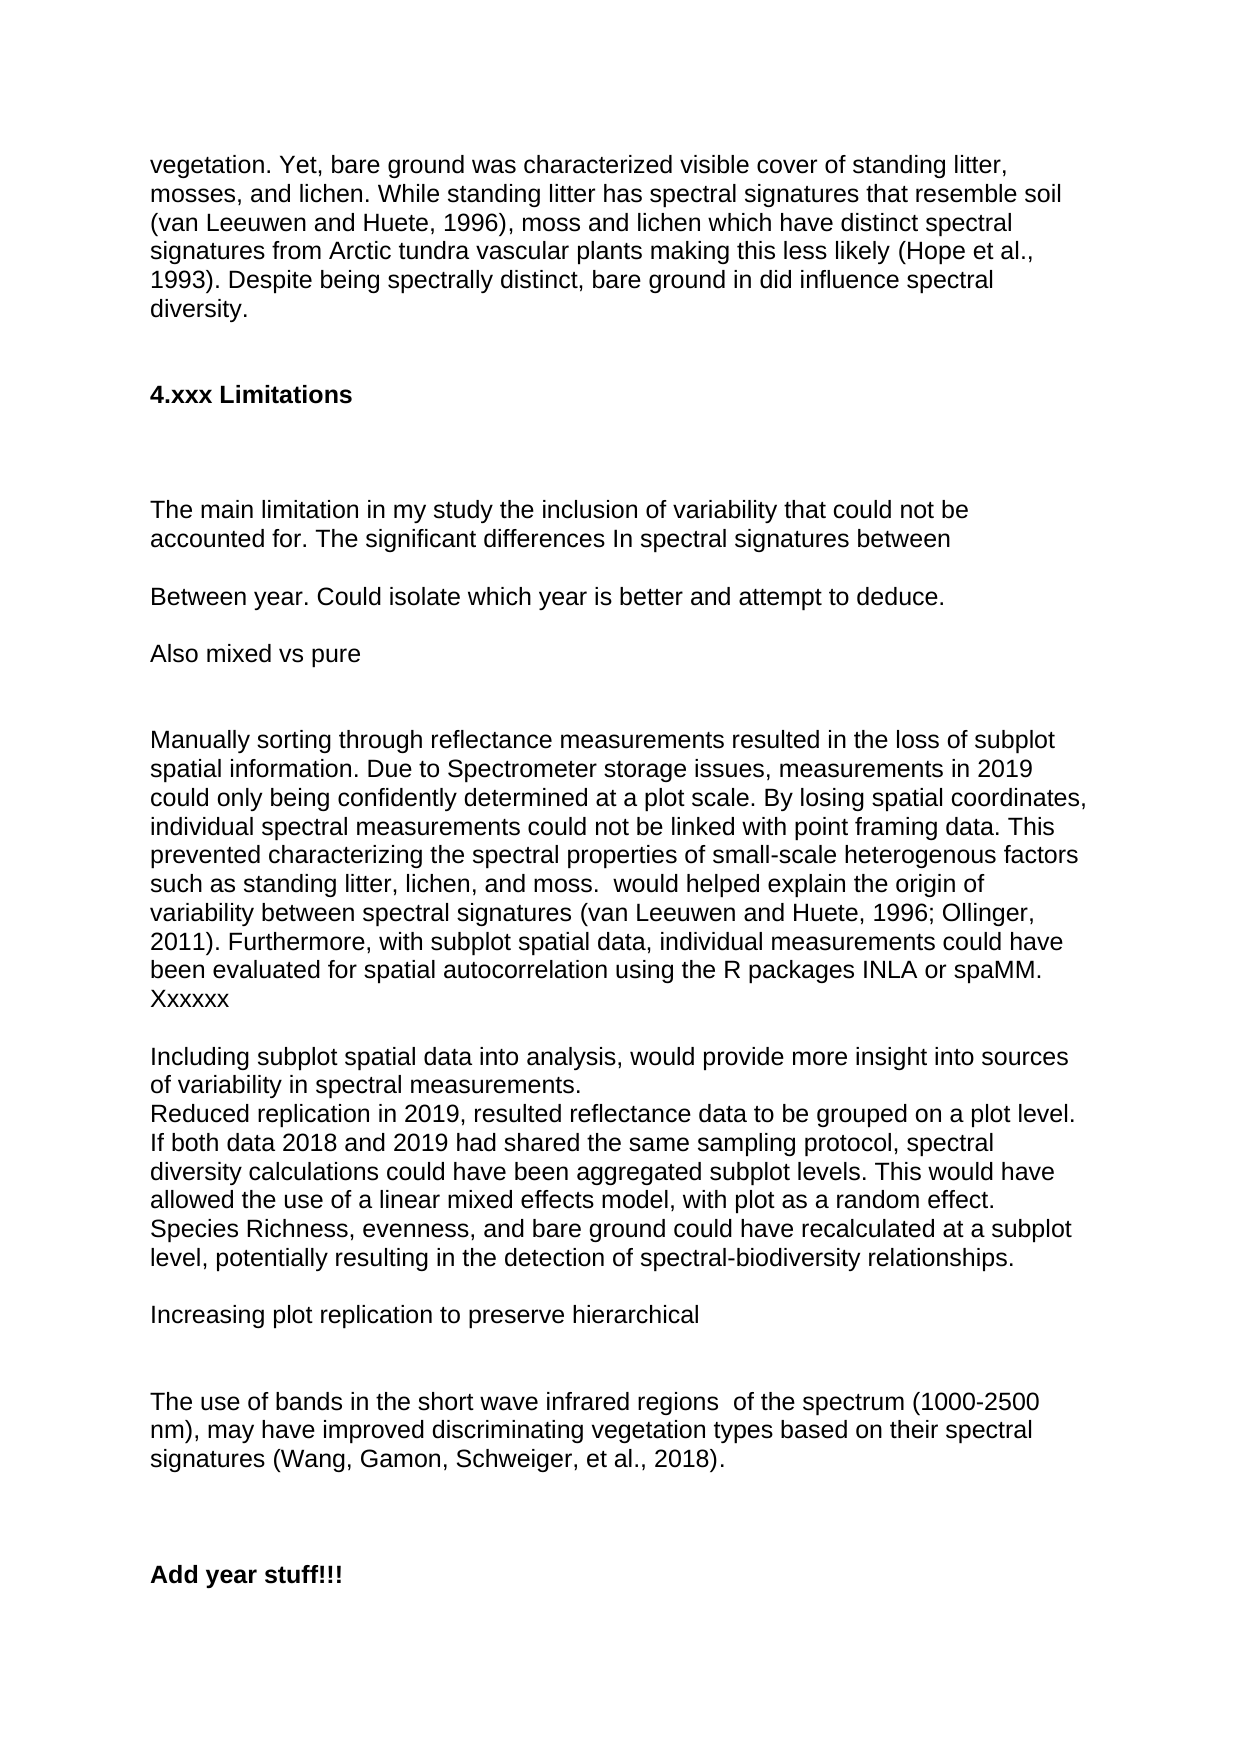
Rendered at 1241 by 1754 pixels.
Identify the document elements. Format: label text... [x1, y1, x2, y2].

text Increasing plot replication to preserve hierarchical [150, 1300, 1090, 1329]
text Reduced replication in 2019, resulted reflectance data to be grouped on a plot level. If both data 2018 and 2019 had shared the same sampling protocol, spectral diversity calculations could have been aggregated subplot levels. This would have allowed the use of a linear mixed effects model, with plot as a random effect. Species Richness, evenness, and bare ground could have recalculated at a subplot level, potentially resulting in the detection of spectral-biodiversity relationships. [150, 1099, 1090, 1272]
text 4.xxx Limitations [150, 380, 1090, 409]
text The main limitation in my study the inclusion of variability that could not be accounted for. The significant differences In spectral signatures between [150, 495, 1090, 553]
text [150, 150, 1090, 322]
text Including subplot spatial data into analysis, would provide more insight into sources of variability in spectral measurements. [150, 1042, 1090, 1099]
text Add year stuff!!! [150, 1559, 1090, 1588]
text Also mixed vs pure [150, 639, 1090, 668]
text Manually sorting through reflectance measurements resulted in the loss of subplot spatial information. Due to Spectrometer storage issues, measurements in 2019 could only being confidently determined at a plot scale. By losing spatial coordinates, individual spectral measurements could not be linked with point framing data. This prevented characterizing the spectral properties of small-scale heterogenous factors such as standing litter, lichen, and moss. would helped explain the origin of variability between spectral signatures (van Leeuwen and Huete, 1996; Ollinger, 2011). Furthermore, with subplot spatial data, individual measurements could have been evaluated for spatial autocorrelation using the R packages INLA or spaMM. Xxxxxx [150, 725, 1090, 1013]
text The use of bands in the short wave infrared regions of the spectrum (1000-2500 nm), may have improved discriminating vegetation types based on their spectral signatures (Wang, Gamon, Schweiger, et al., 2018). [150, 1387, 1090, 1473]
text Between year. Could isolate which year is better and attempt to deduce. [150, 582, 1090, 610]
